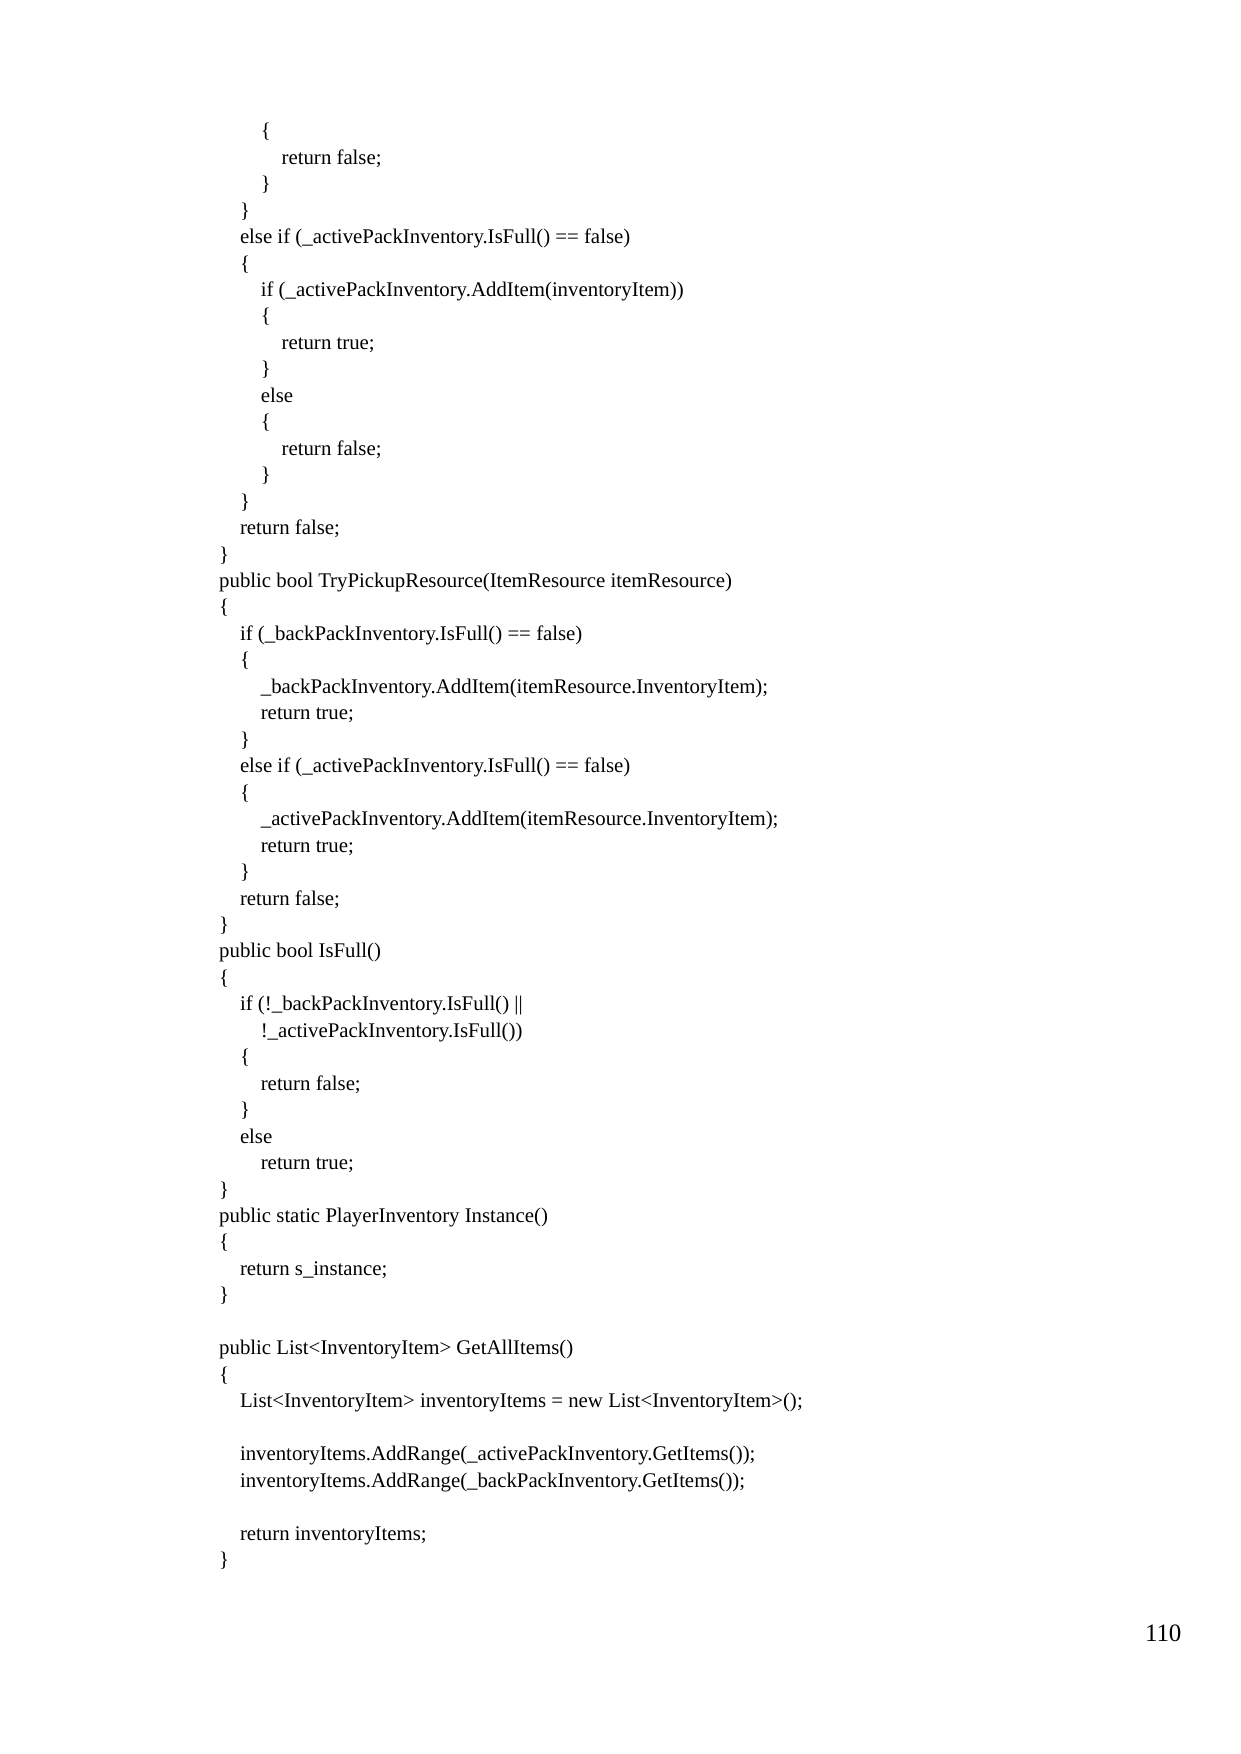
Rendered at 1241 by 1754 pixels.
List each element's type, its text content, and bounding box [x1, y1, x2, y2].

text { [177, 1229, 1181, 1253]
text public List<InventoryItem> GetAllItems() [177, 1335, 1181, 1359]
text if (!_backPackInventory.IsFull() || [177, 991, 1181, 1015]
text { [177, 118, 1181, 142]
text } [177, 488, 1181, 513]
text inventoryItems.AddRange(_backPackInventory.GetItems()); [177, 1467, 1181, 1492]
text } [177, 1097, 1181, 1121]
text List<InventoryItem> inventoryItems = new List<InventoryItem>(); [177, 1388, 1181, 1412]
text return false; [177, 515, 1181, 539]
text } [177, 912, 1181, 936]
text } [177, 727, 1181, 751]
text return false; [177, 144, 1181, 169]
text { [177, 409, 1181, 433]
text } [177, 171, 1181, 195]
text return false; [177, 436, 1181, 460]
text } [177, 1282, 1181, 1306]
text } [177, 462, 1181, 486]
text } [177, 859, 1181, 883]
text return false; [177, 885, 1181, 909]
text { [177, 1044, 1181, 1068]
text public static PlayerInventory Instance() [177, 1203, 1181, 1227]
text } [177, 356, 1181, 380]
text return true; [177, 330, 1181, 354]
text public bool IsFull() [177, 938, 1181, 962]
text else if (_activePackInventory.IsFull() == false) [177, 753, 1181, 777]
text { [177, 779, 1181, 804]
text !_activePackInventory.IsFull()) [177, 1018, 1181, 1042]
text } [177, 197, 1181, 222]
text if (_backPackInventory.IsFull() == false) [177, 621, 1181, 645]
text { [177, 594, 1181, 618]
text return true; [177, 700, 1181, 724]
text public bool TryPickupResource(ItemResource itemResource) [177, 568, 1181, 592]
text _backPackInventory.AddItem(itemResource.InventoryItem); [177, 674, 1181, 698]
text return inventoryItems; [177, 1520, 1181, 1544]
text return true; [177, 1150, 1181, 1174]
text { [177, 303, 1181, 327]
text { [177, 647, 1181, 671]
text else if (_activePackInventory.IsFull() == false) [177, 224, 1181, 248]
text { [177, 250, 1181, 274]
text return true; [177, 832, 1181, 857]
text { [177, 1362, 1181, 1386]
text else [177, 1123, 1181, 1148]
text inventoryItems.AddRange(_activePackInventory.GetItems()); [177, 1441, 1181, 1465]
text _activePackInventory.AddItem(itemResource.InventoryItem); [177, 806, 1181, 830]
text } [177, 1547, 1181, 1571]
text } [177, 1176, 1181, 1201]
text return false; [177, 1071, 1181, 1095]
text if (_activePackInventory.AddItem(inventoryItem)) [177, 277, 1181, 301]
text } [177, 541, 1181, 566]
text else [177, 383, 1181, 407]
text return s_instance; [177, 1256, 1181, 1280]
text { [177, 965, 1181, 989]
